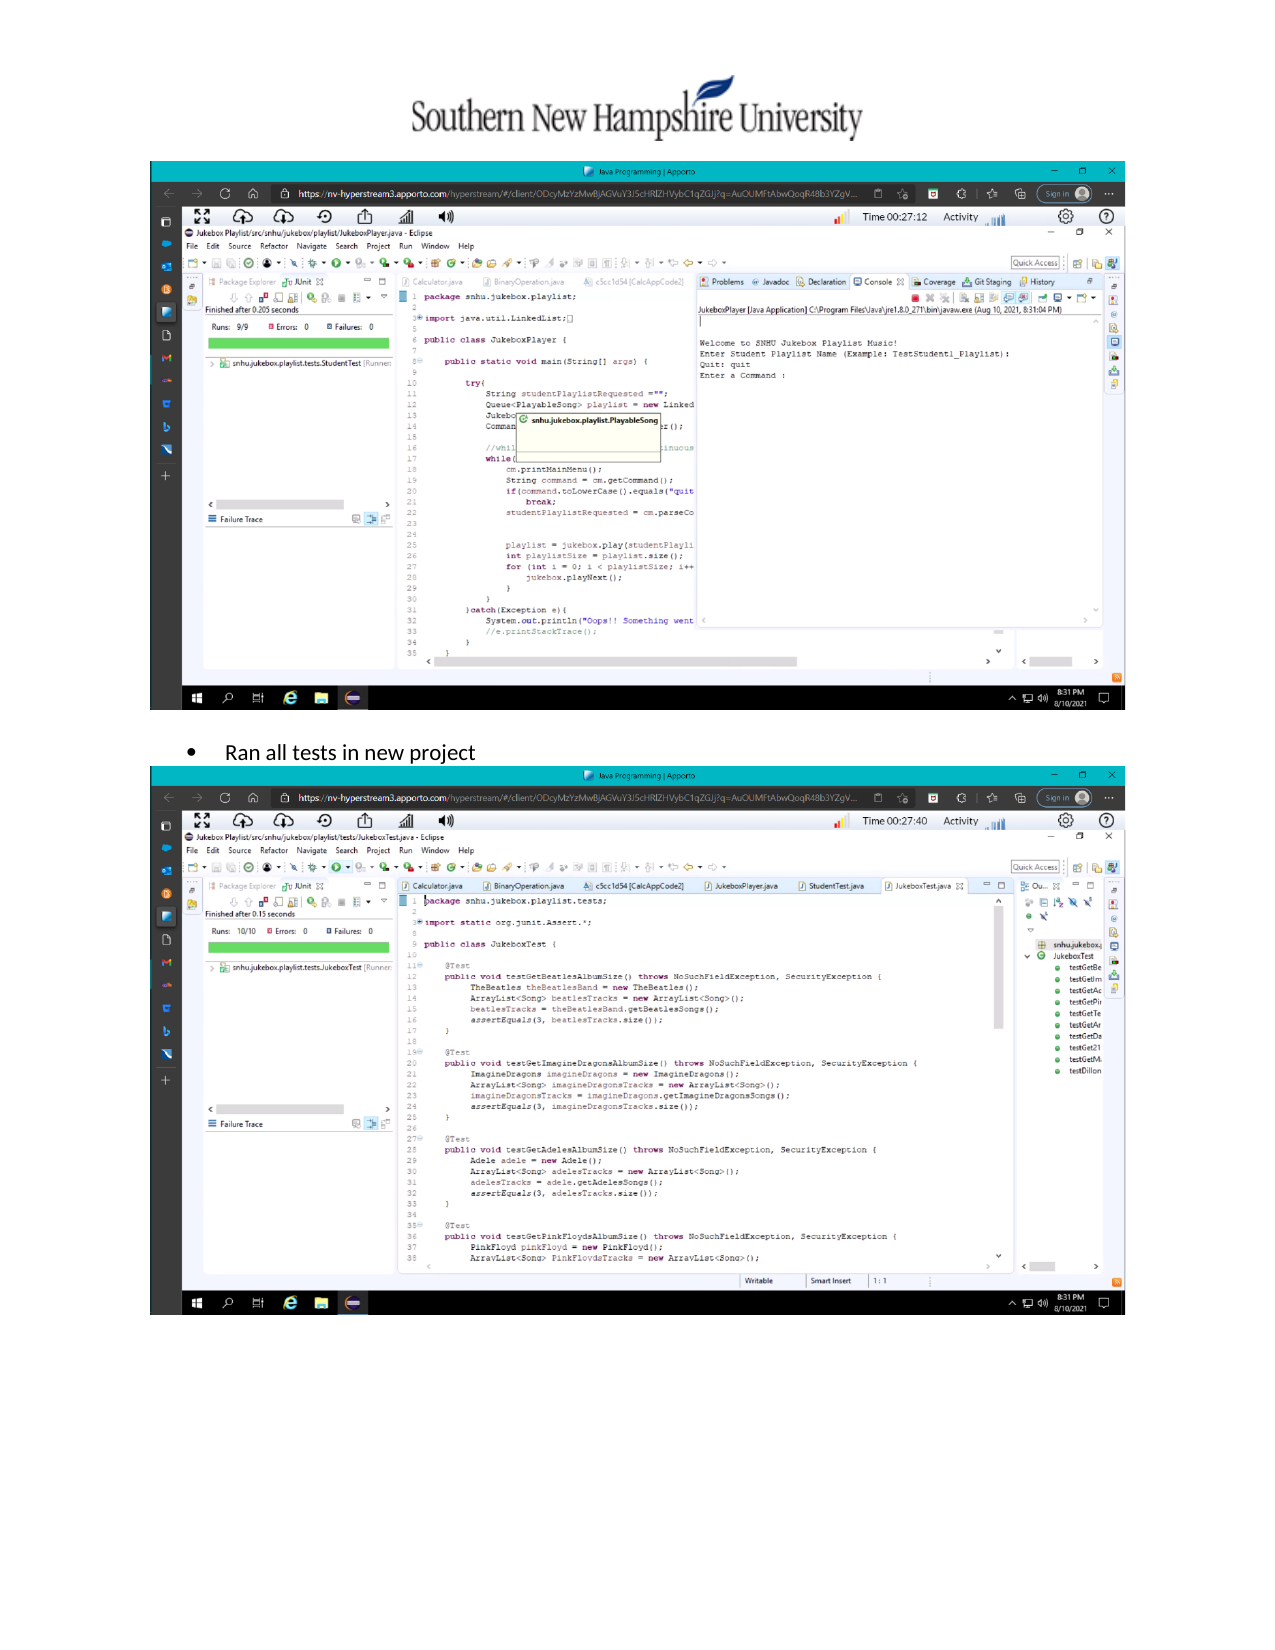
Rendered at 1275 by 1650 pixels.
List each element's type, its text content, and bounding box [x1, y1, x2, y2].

picture [150, 766, 1125, 1315]
picture [412, 75, 863, 141]
picture [150, 161, 1125, 710]
list Ran all tests in new project [187, 738, 1125, 766]
